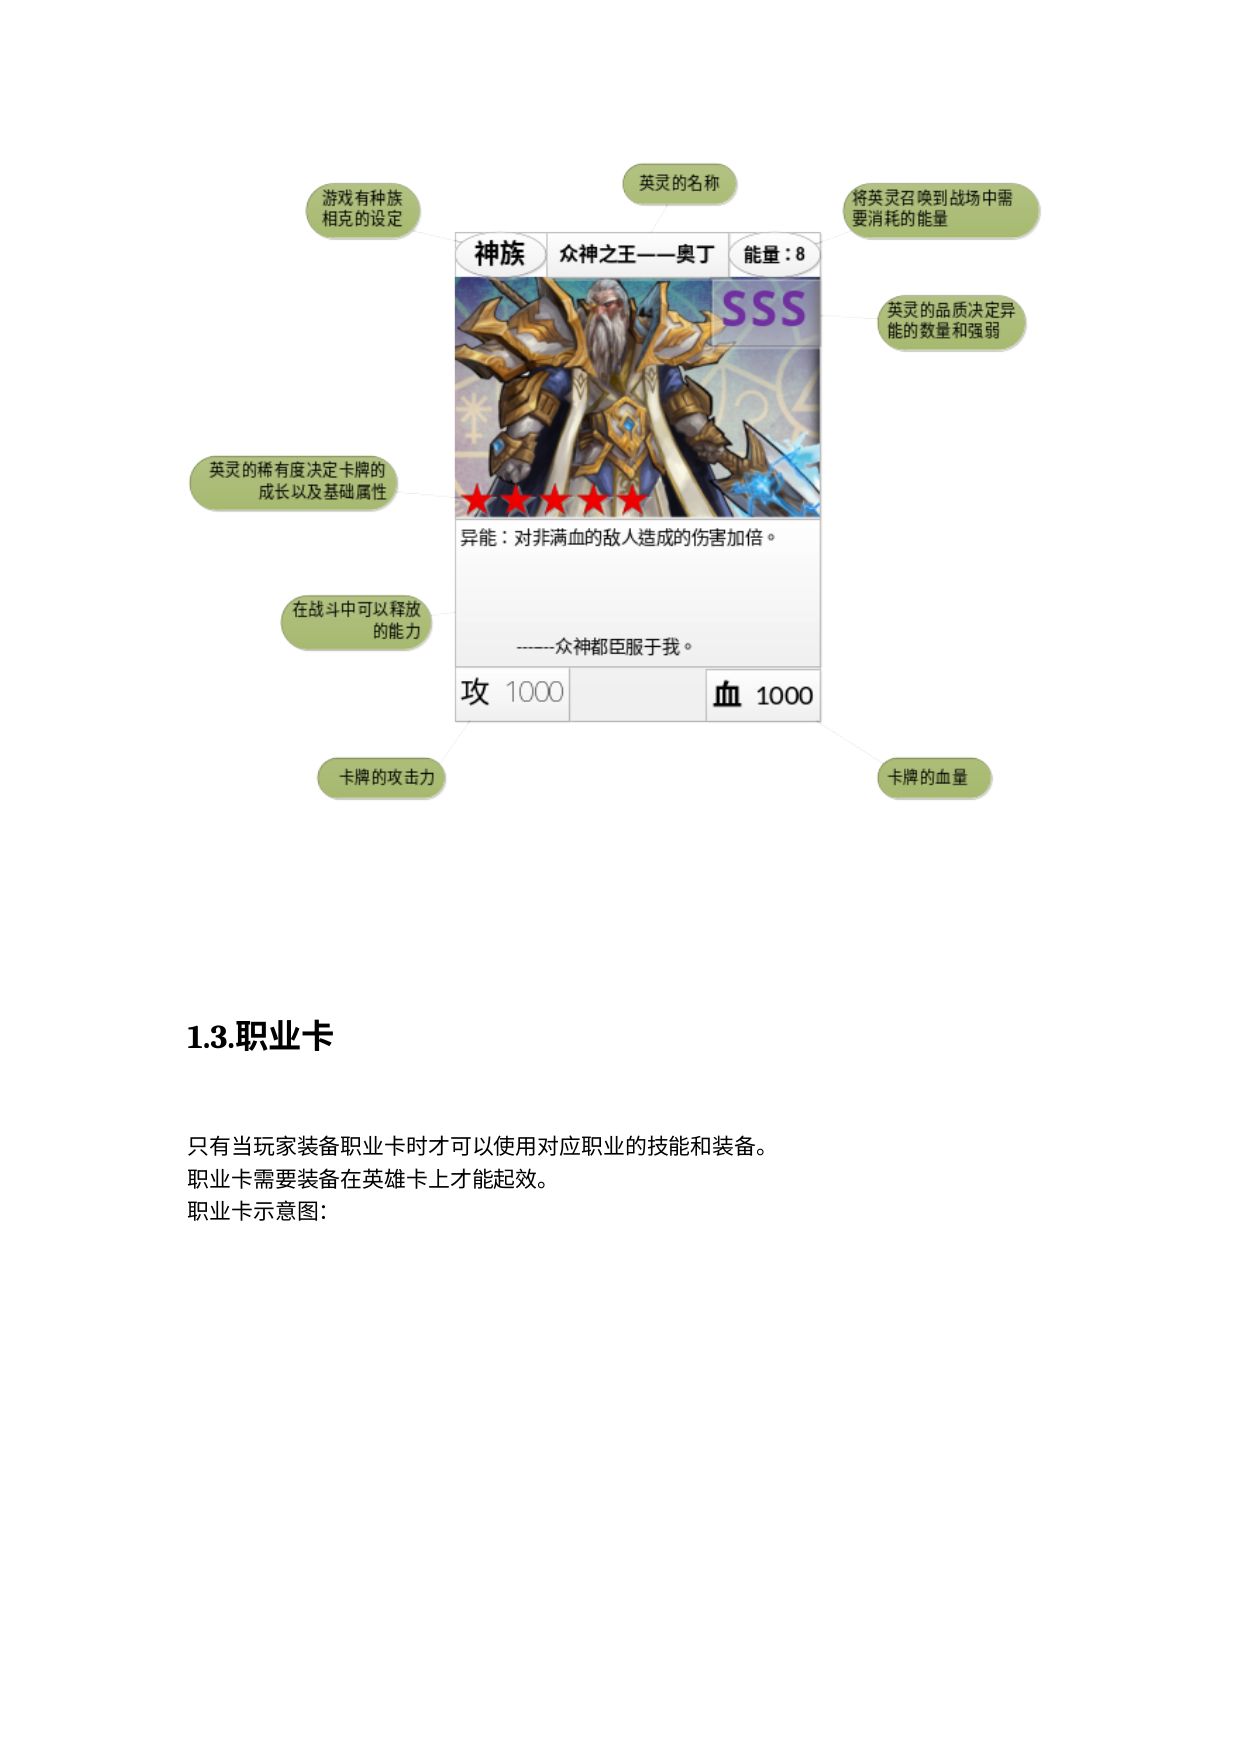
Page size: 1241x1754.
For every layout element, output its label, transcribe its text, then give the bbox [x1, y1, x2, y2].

text 只有当玩家装备职业卡时才可以使用对应职业的技能和装备。 [187, 1129, 1053, 1161]
subtitle 1.3.职业卡 [187, 1002, 1053, 1067]
text 职业卡需要装备在英雄卡上才能起效。 [187, 1161, 1053, 1194]
text 职业卡示意图： [187, 1194, 1053, 1226]
